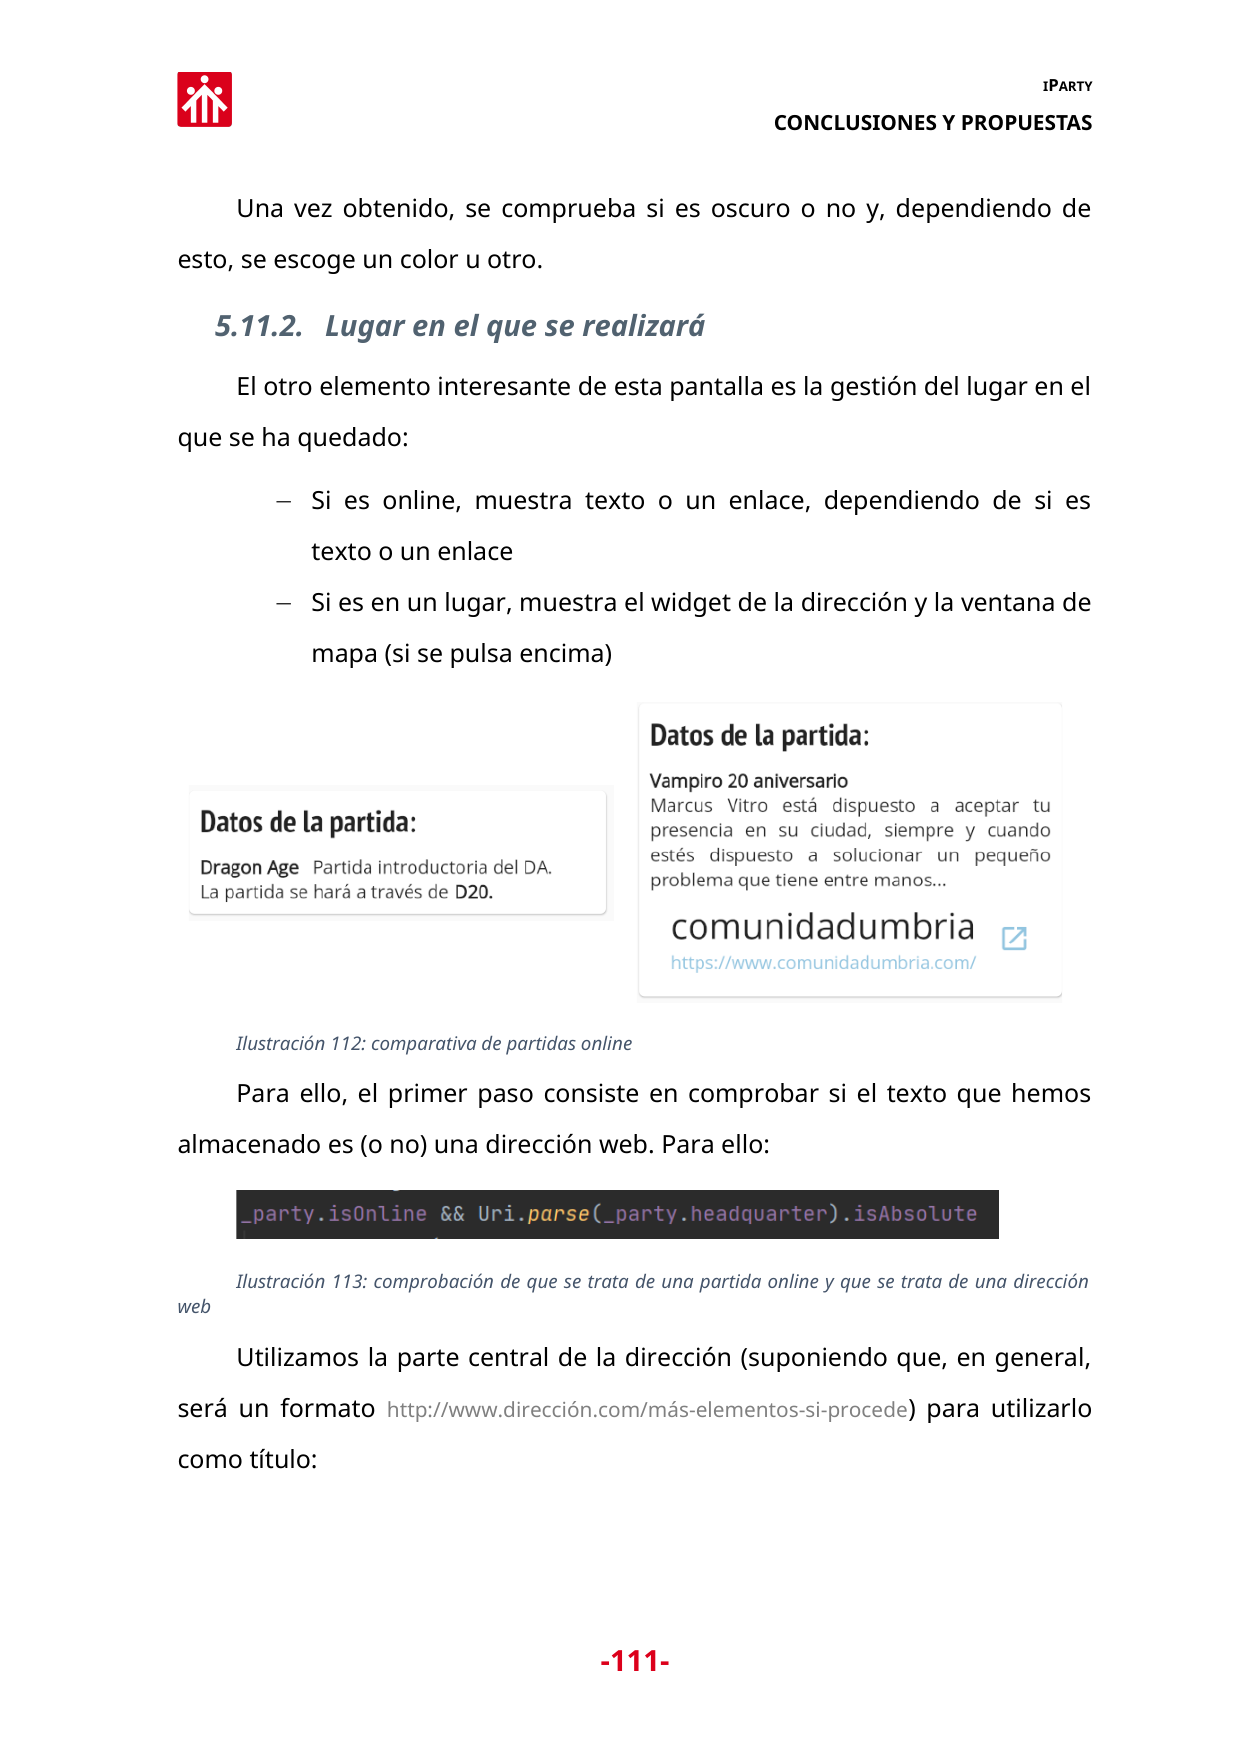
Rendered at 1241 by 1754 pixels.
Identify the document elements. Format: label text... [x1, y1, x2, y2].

text Ilustración 113: comprobación de que se trata de una partida online y que se trata de una dirección web [177, 1268, 1092, 1319]
picture [236, 1190, 999, 1239]
table_header [626, 699, 1073, 1030]
text Una vez obtenido, se comprueba si es oscuro o no y, dependiendo de esto, se escoge un color u otro. [177, 191, 1092, 276]
text Ilustración 112: comparativa de partidas online [177, 1030, 1092, 1055]
list Si es online, muestra texto o un enlace, dependiendo de si es texto o un enlace [274, 483, 1092, 568]
picture [636, 702, 1063, 1003]
subtitle Lugar en el que se realizará [215, 306, 1092, 345]
text Utilizamos la parte central de la dirección (suponiendo que, en general, será un formato http://www.dirección.com/más-elementos-si-procede) para utilizarlo como título: [177, 1340, 1092, 1476]
table_header [177, 699, 626, 1030]
picture [177, 72, 232, 127]
text El otro elemento interesante de esta pantalla es la gestión del lugar en el que se ha quedado: [177, 368, 1092, 453]
list Si es en un lugar, muestra el widget de la dirección y la ventana de mapa (si se pulsa encima) [274, 585, 1092, 670]
picture [188, 785, 614, 921]
text Para ello, el primer paso consiste en comprobar si el texto que hemos almacenado es (o no) una dirección web. Para ello: [177, 1076, 1092, 1161]
